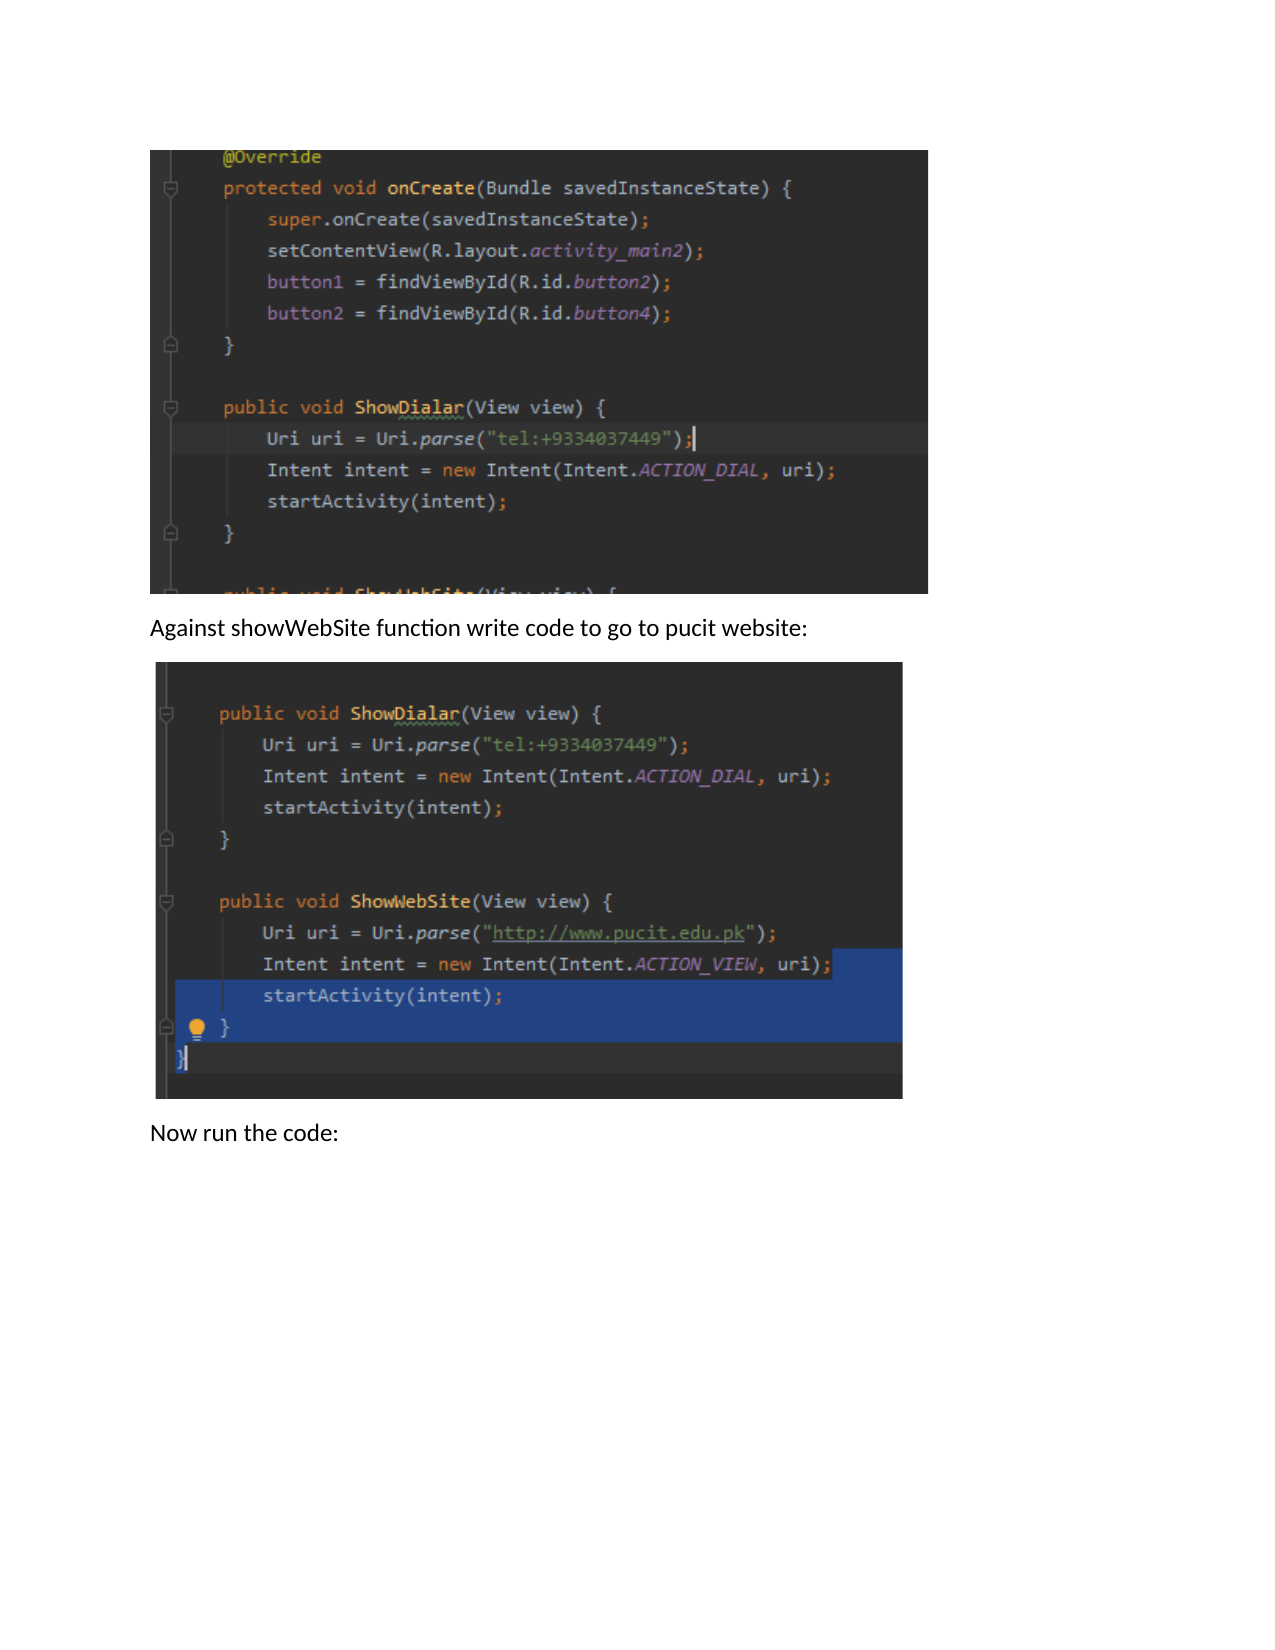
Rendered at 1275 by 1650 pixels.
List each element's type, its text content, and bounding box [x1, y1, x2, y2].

text Against showWebSite function write code to go to pucit website: [150, 613, 1125, 643]
text Now run the code: [150, 1117, 1125, 1148]
picture [150, 150, 929, 594]
picture [155, 662, 903, 1099]
